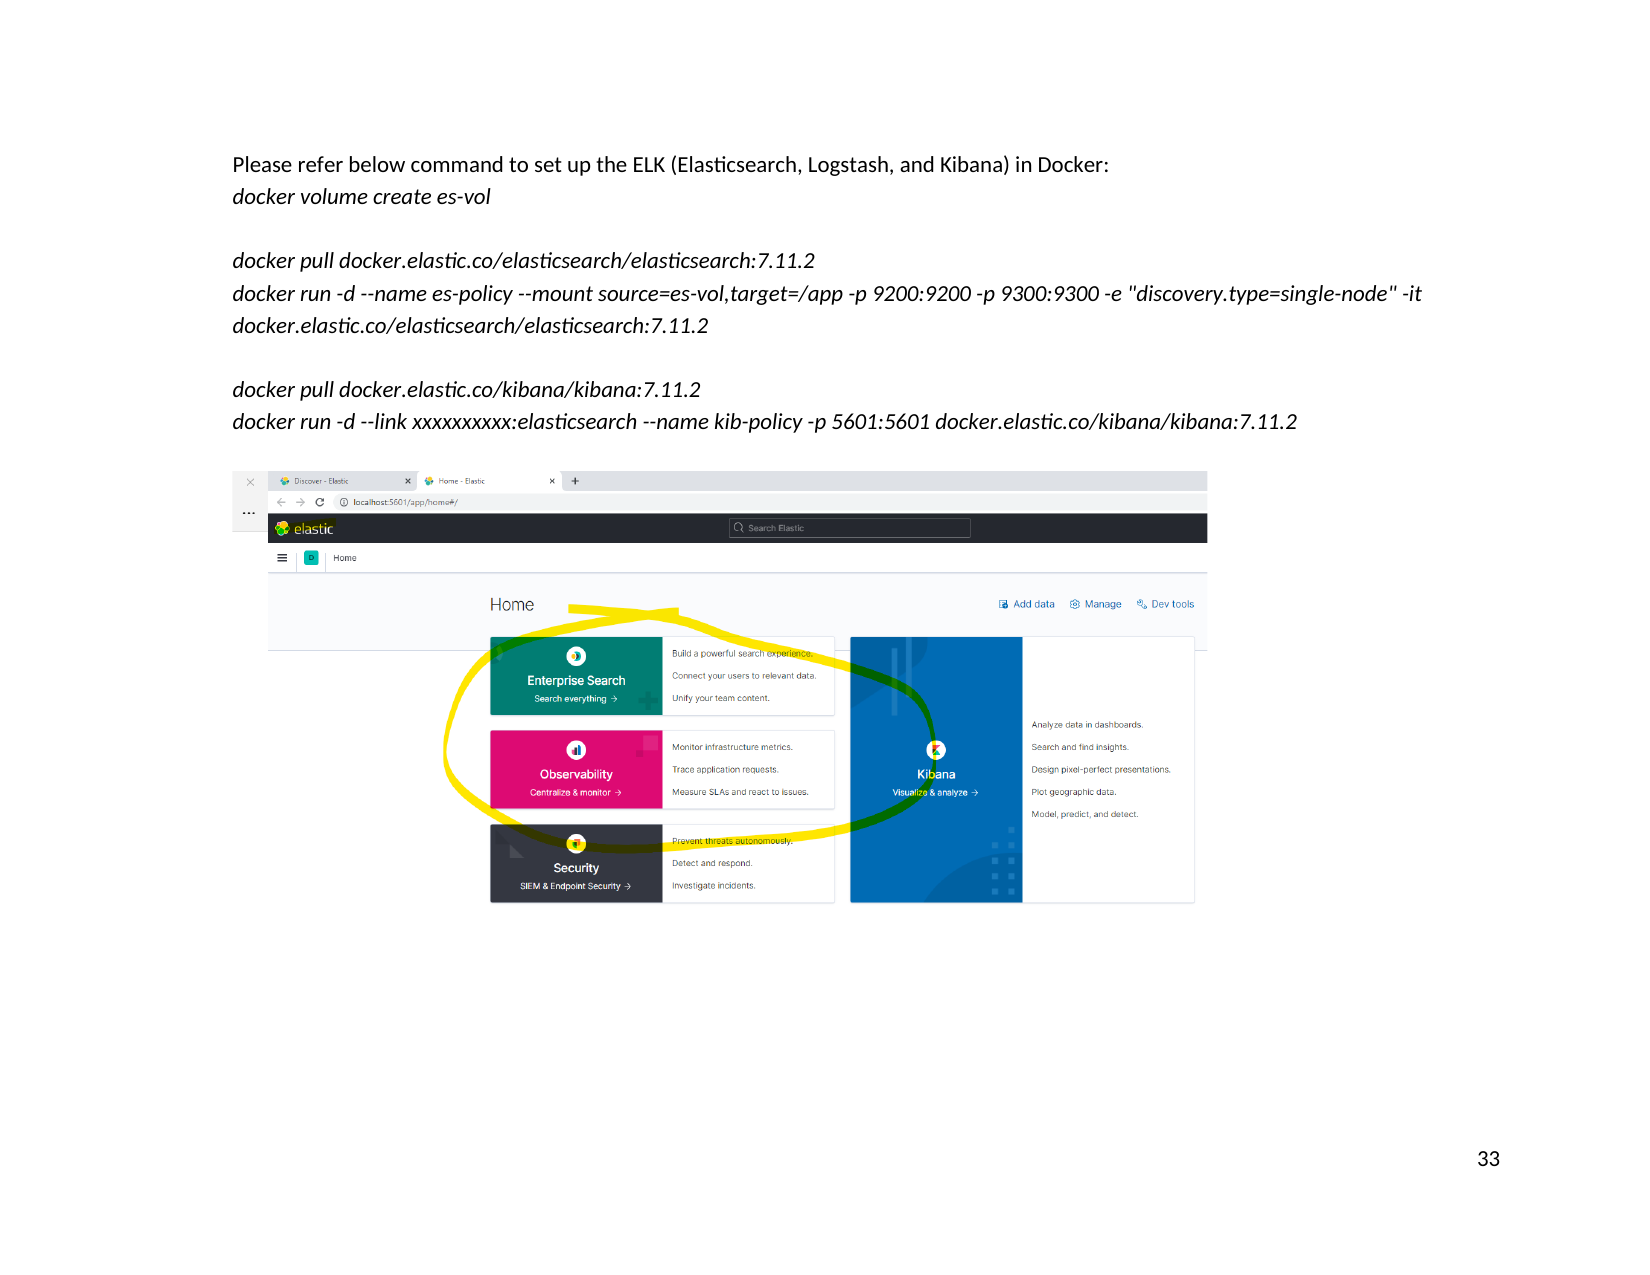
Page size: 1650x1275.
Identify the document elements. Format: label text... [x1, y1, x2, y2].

list docker pull docker.elastic.co/kibana/kibana:7.11.2 [232, 375, 1500, 403]
list docker pull docker.elastic.co/elasticsearch/elasticsearch:7.11.2 [232, 247, 1500, 274]
list Please refer below command to set up the ELK (Elasticsearch, Logstash, and Kibana) in Docker: [232, 150, 1500, 178]
picture [232, 471, 1208, 913]
list docker run -d --link xxxxxxxxxx:elasticsearch --name kib-policy -p 5601:5601 docker.elastic.co/kibana/kibana:7.11.2 [232, 407, 1500, 436]
list docker run -d --name es-policy --mount source=es-vol,target=/app -p 9200:9200 -p 9300:9300 -e "discovery.type=single-node" -it docker.elastic.co/elasticsearch/elasticsearch:7.11.2 [232, 279, 1500, 339]
list docker volume create es-vol [232, 182, 1500, 210]
